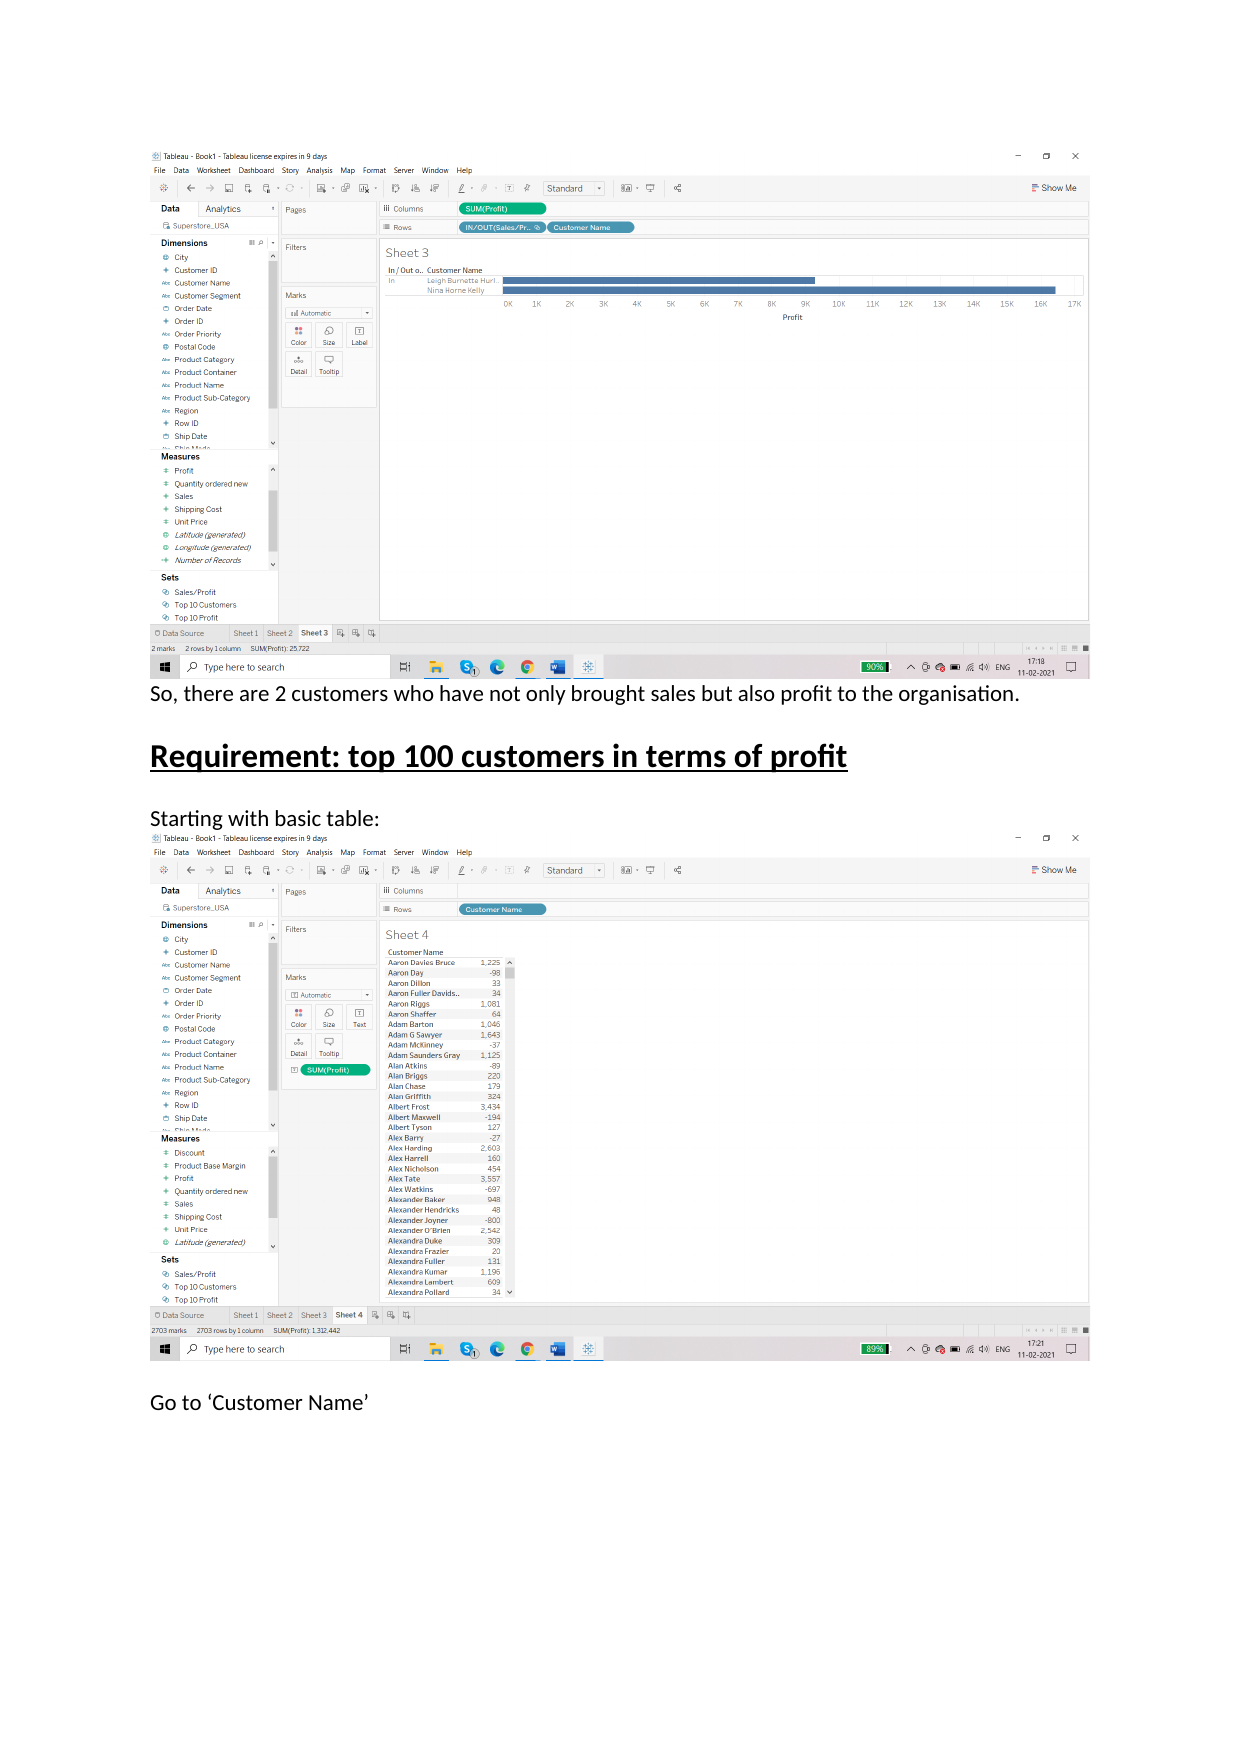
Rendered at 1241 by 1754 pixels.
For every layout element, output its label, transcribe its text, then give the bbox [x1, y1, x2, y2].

picture [150, 831, 1091, 1361]
text So, there are 2 customers who have not only brought sales but also profit to the organisation. [150, 679, 1090, 707]
text Go to ‘Customer Name’ [150, 1388, 1090, 1417]
picture [150, 150, 1091, 679]
text Requirement: top 100 customers in terms of profit [150, 735, 1090, 776]
text Starting with basic table: [150, 804, 1090, 831]
